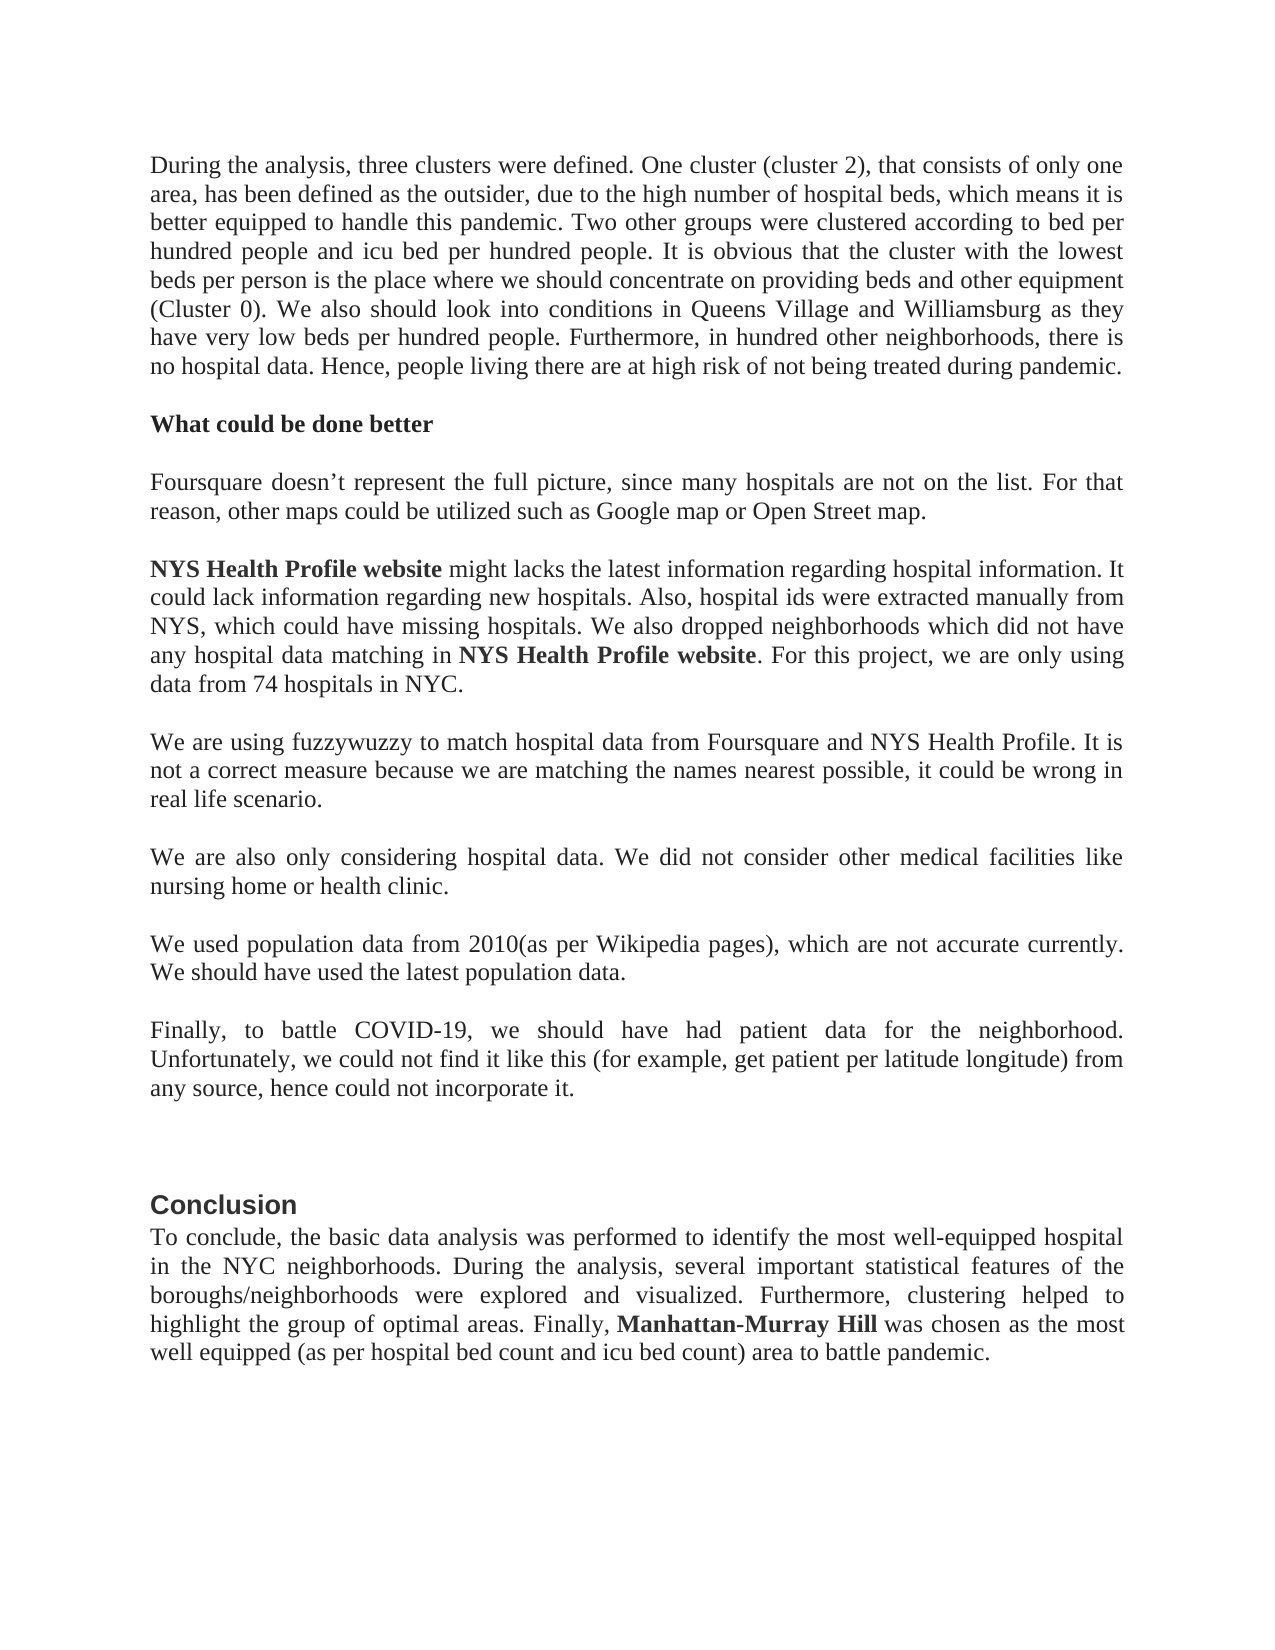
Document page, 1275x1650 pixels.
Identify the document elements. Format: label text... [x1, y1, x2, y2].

text What could be done better [150, 409, 1125, 438]
text Foursquare doesn’t represent the full picture, since many hospitals are not on the list. For that reason, other maps could be utilized such as Google map or Open Street map. [150, 467, 1125, 524]
text To conclude, the basic data analysis was performed to identify the most well-equipped hospital in the NYC neighborhoods. During the analysis, several important statistical features of the boroughs/neighborhoods were explored and visualized. Furthermore, clustering helped to highlight the group of optimal areas. Finally, Manhattan-Murray Hill was chosen as the most well equipped (as per hospital bed count and icu bed count) area to battle pandemic. [150, 1337, 1125, 1366]
subtitle Conclusion [150, 1189, 1125, 1220]
text We used population data from 2010(as per Wikipedia pages), which are not accurate currently. We should have used the latest population data. [150, 929, 1125, 986]
text Finally, to battle COVID-19, we should have had patient data for the neighborhood. Unfortunately, we could not find it like this (for example, get patient per latitude longitude) from any source, hence could not incorporate it. [150, 1015, 1125, 1102]
text We are using fuzzywuzzy to match hospital data from Foursquare and NYS Health Profile. It is not a correct measure because we are matching the names nearest possible, it could be wrong in real life scenario. [150, 727, 1125, 813]
text NYS Health Profile website might lacks the latest information regarding hospital information. It could lack information regarding new hospitals. Also, hospital ids were extracted manually from NYS, which could have missing hospitals. We also dropped neighborhoods which did not have any hospital data matching in NYS Health Profile website. For this project, we are only using data from 74 hospitals in NYC. [150, 554, 1125, 697]
text We are also only considering hospital data. We did not consider other medical facilities like nursing home or health clinic. [150, 842, 1125, 899]
